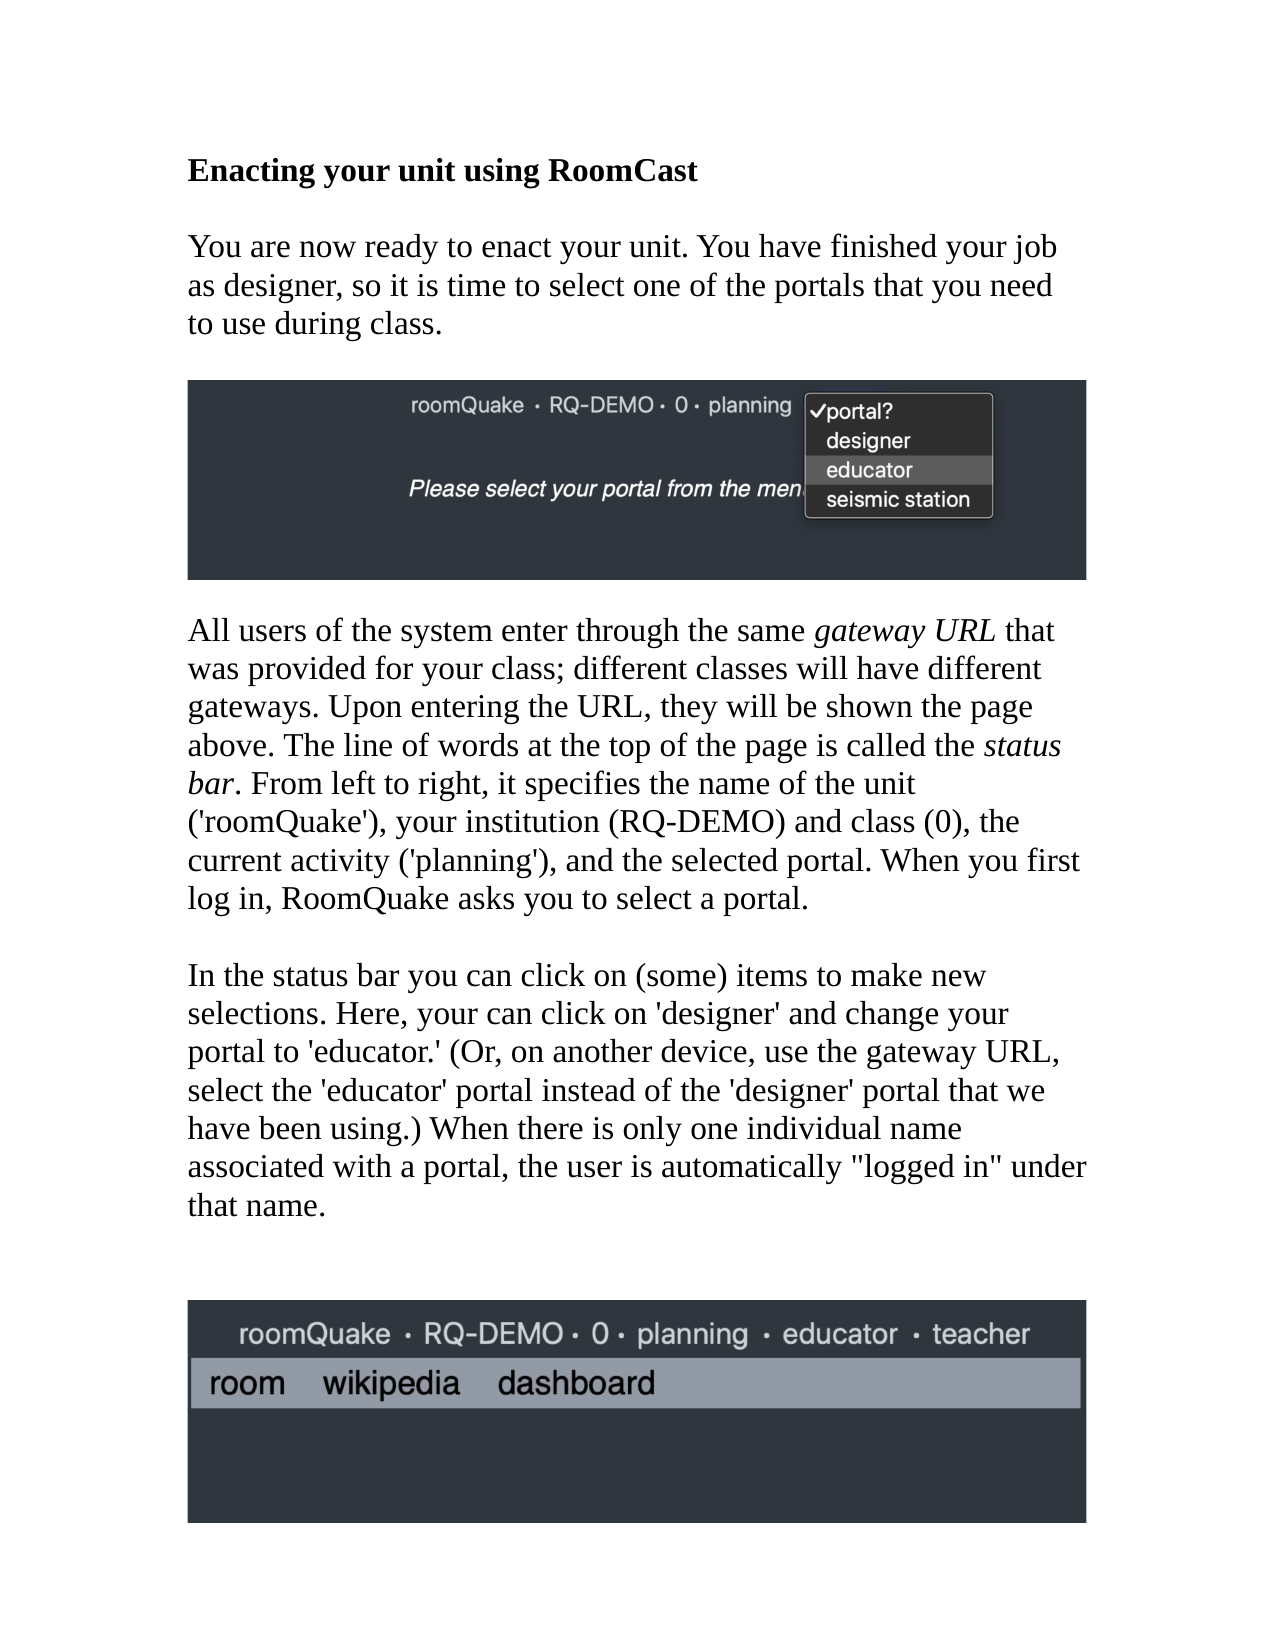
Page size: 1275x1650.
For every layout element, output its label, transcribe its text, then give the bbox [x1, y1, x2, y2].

picture [187, 380, 1087, 580]
text You are now ready to enact your unit. You have finished your job as designer, so it is time to select one of the portals that you need to use during class. [187, 227, 1087, 342]
picture [187, 1300, 1087, 1523]
text All users of the system enter through the same gateway URL that was provided for your class; different classes will have different gateways. Upon entering the URL, they will be shown the page above. The line of words at the top of the page is called the status bar. From left to right, it specifies the name of the unit ('roomQuake'), your institution (RQ-DEMO) and class (0), the current activity ('planning'), and the selected portal. When you first log in, RoomQuake asks you to select a portal. [187, 610, 1087, 917]
text In the status bar you can click on (some) items to make new selections. Here, your can click on 'designer' and change your portal to 'educator.' (Or, on another device, use the gateway URL, select the 'educator' portal instead of the 'designer' portal that we have been using.) When there is only one individual name associated with a portal, the user is automatically "logged in" under that name. [187, 955, 1087, 1223]
text Enacting your unit using RoomCast [187, 150, 1087, 188]
